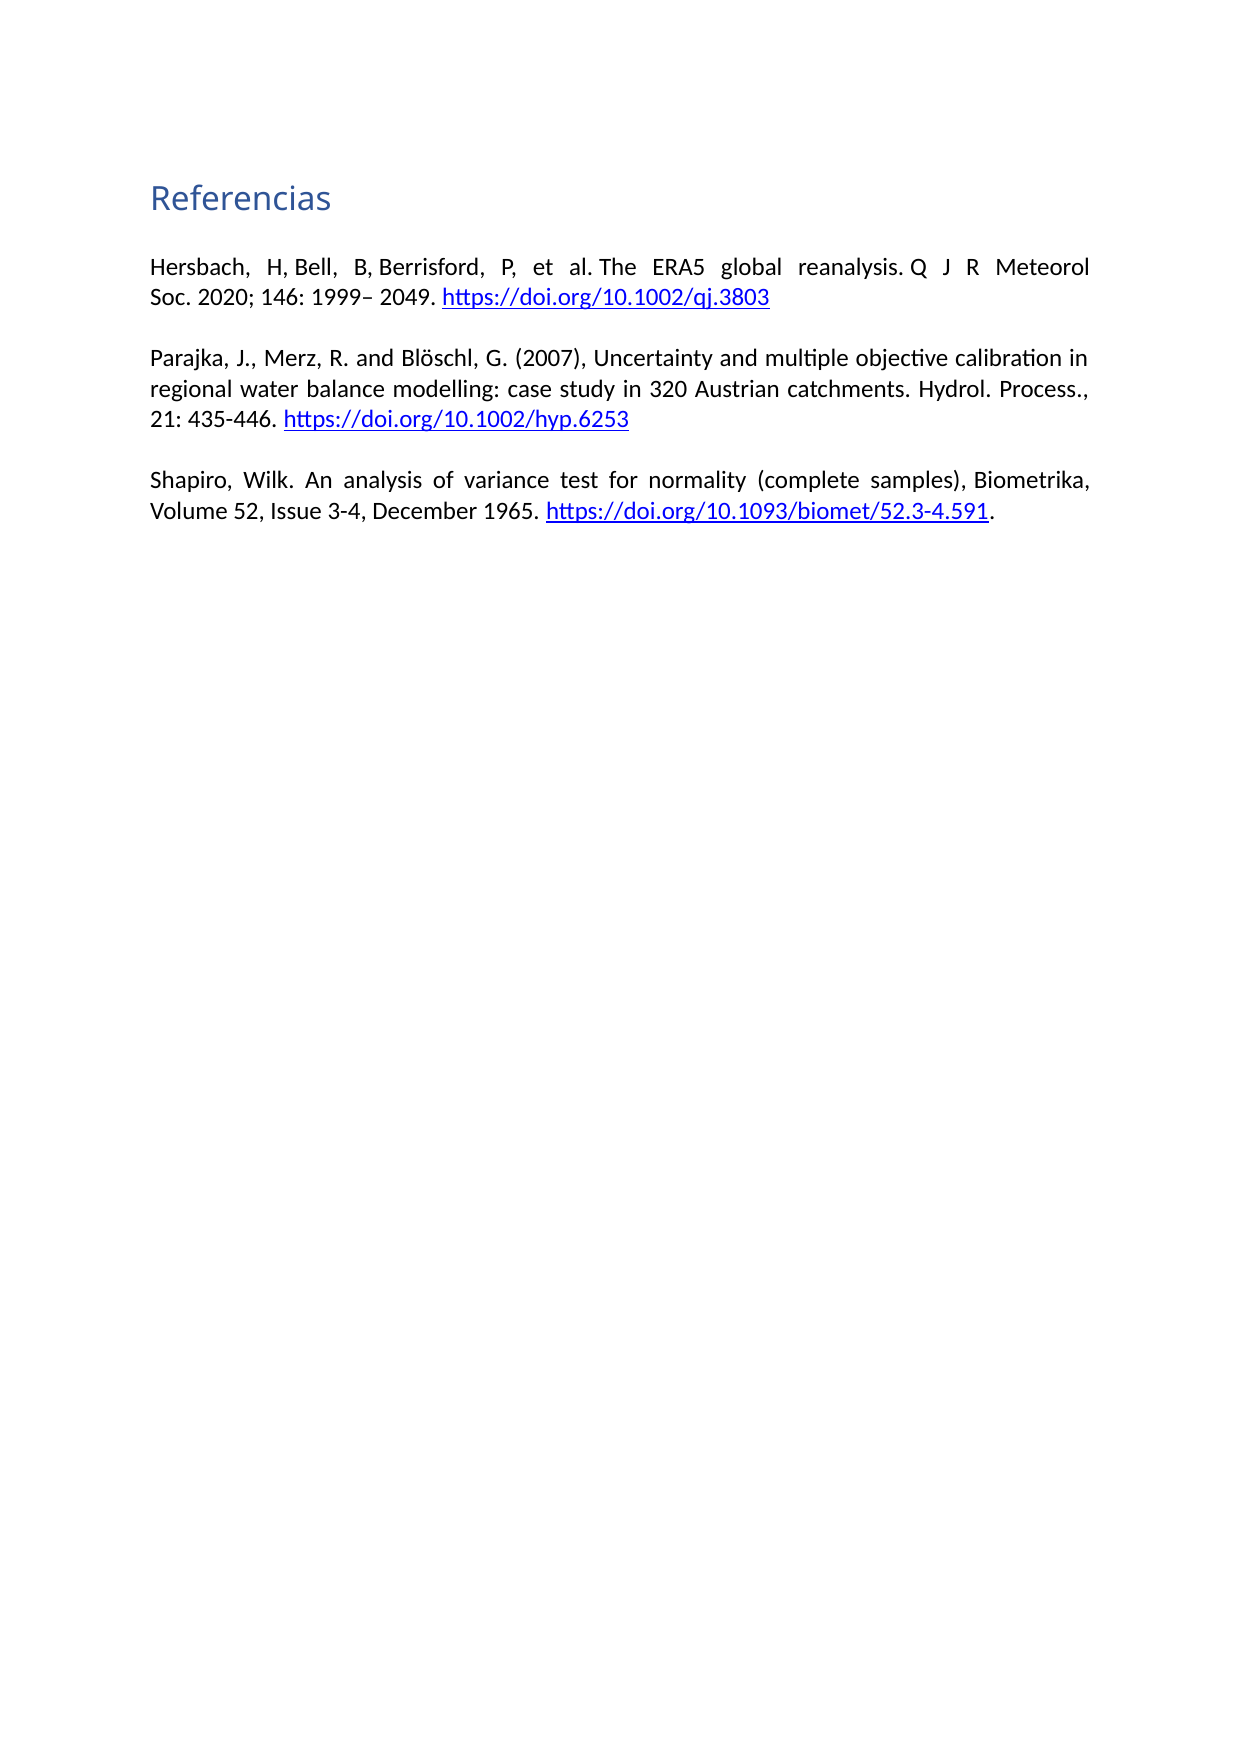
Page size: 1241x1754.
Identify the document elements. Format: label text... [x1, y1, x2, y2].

text Shapiro, Wilk. An analysis of variance test for normality (complete samples), Biometrika, Volume 52, Issue 3-4, December 1965. https://doi.org/10.1093/biomet/52.3-4.591. [150, 464, 1090, 526]
text Parajka, J., Merz, R. and Blöschl, G. (2007), Uncertainty and multiple objective calibration in regional water balance modelling: case study in 320 Austrian catchments. Hydrol. Process., 21: 435-446. https://doi.org/10.1002/hyp.6253 [150, 342, 1090, 434]
text Hersbach, H, Bell, B, Berrisford, P, et al. The ERA5 global reanalysis. Q J R Meteorol Soc. 2020; 146: 1999– 2049. https://doi.org/10.1002/qj.3803 [150, 251, 1090, 312]
subtitle Referencias [150, 175, 1090, 220]
